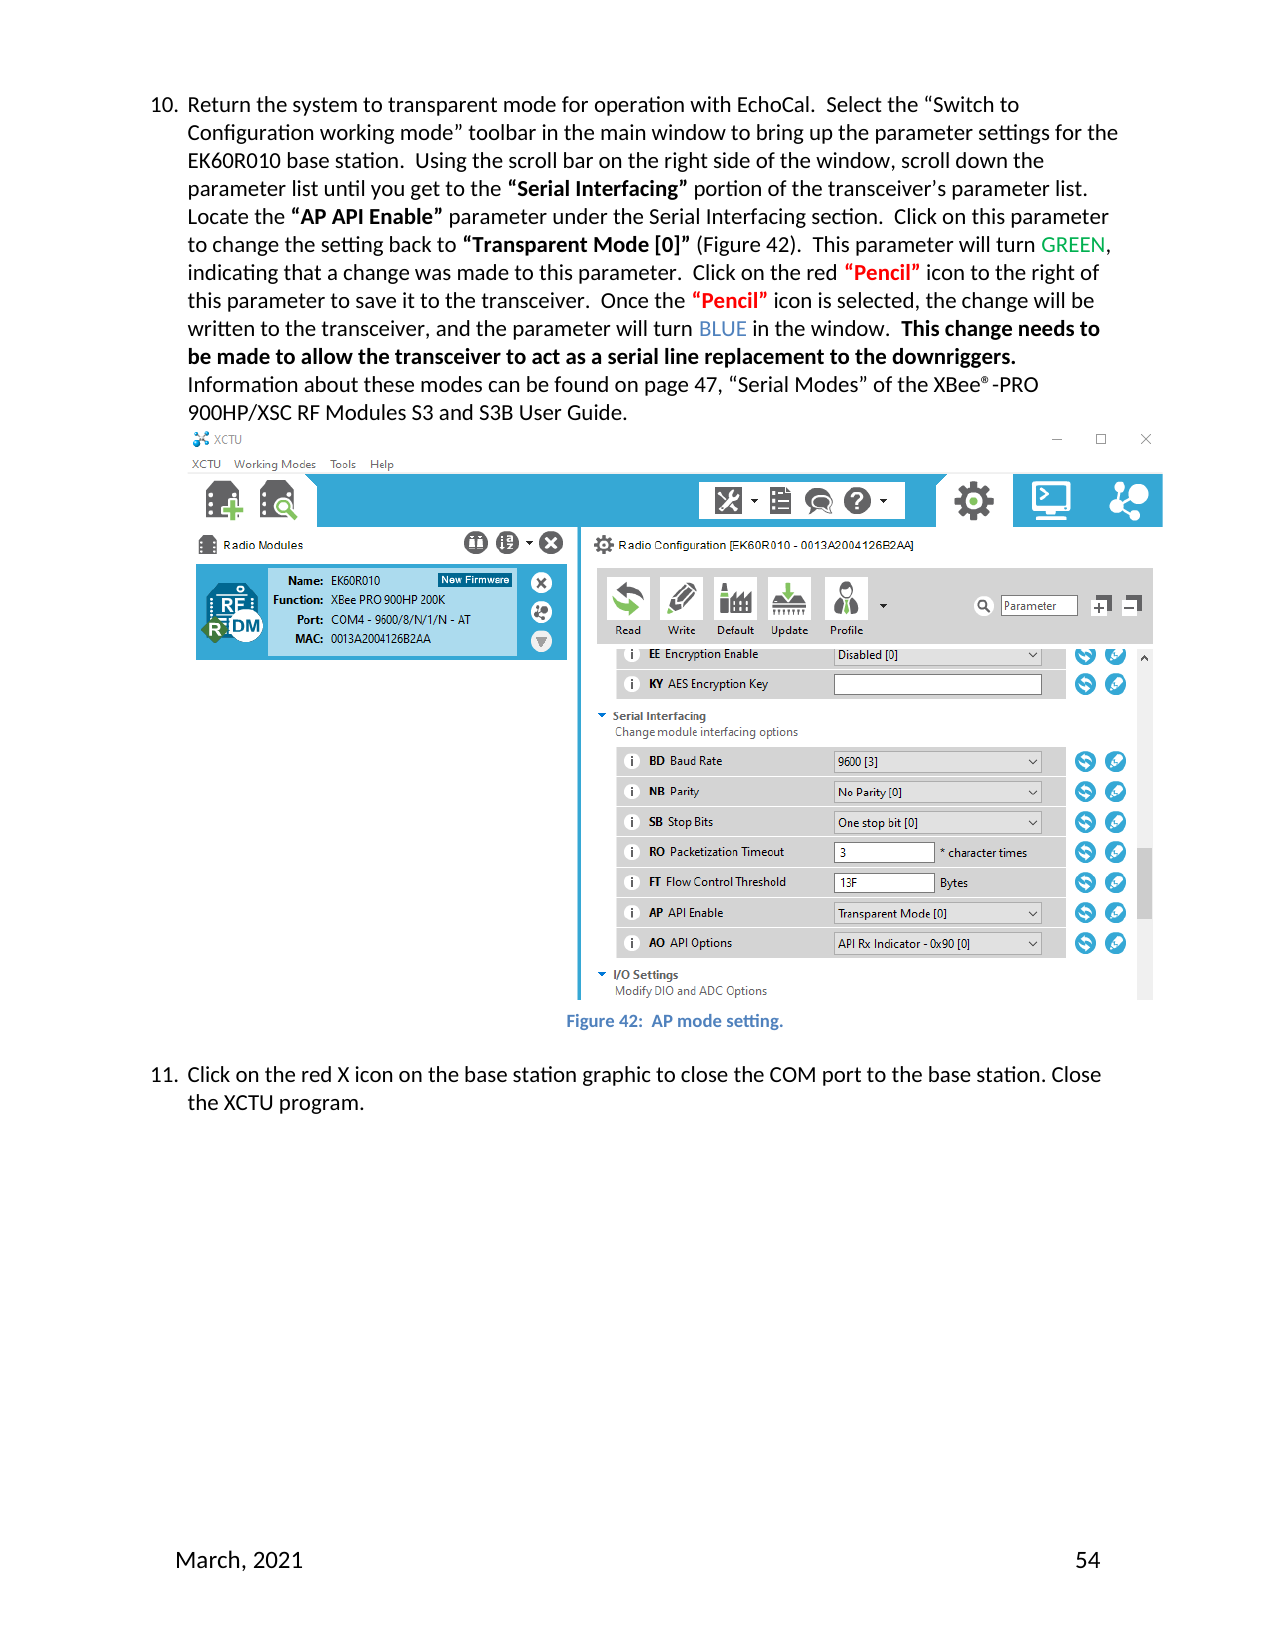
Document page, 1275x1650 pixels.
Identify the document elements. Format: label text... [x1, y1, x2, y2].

picture [187, 426, 1163, 1000]
list Return the system to transparent mode for operation with EchoCal. Select the “Switch to Configuration working mode” toolbar in the main window to bring up the parameter settings for the EK60R010 base station. Using the scroll bar on the right side of the window, scroll down the parameter list until you get to the “Serial Interfacing” portion of the transceiver’s parameter list. Locate the “AP API Enable” parameter under the Serial Interfacing section. Click on this parameter to change the setting back to “Transparent Mode [0]” (Figure 35). This parameter will turn GREEN, indicating that a change was made to this parameter. Click on the red “Pencil” icon to the right of this parameter to save it to the transceiver. Once the “Pencil” icon is selected, the change will be written to the transceiver, and the parameter will turn BLUE in the window. This change needs to be made to allow the transceiver to act as a serial line replacement to the downriggers. Information about these modes can be found on page 47, “Serial Modes” of the XBee®-PRO 900HP/XSC RF Modules S3 and S3B User Guide. [150, 90, 1125, 426]
list Click on the red X icon on the base station graphic to close the COM port to the base station. Close the XCTU program. [150, 1060, 1125, 1116]
